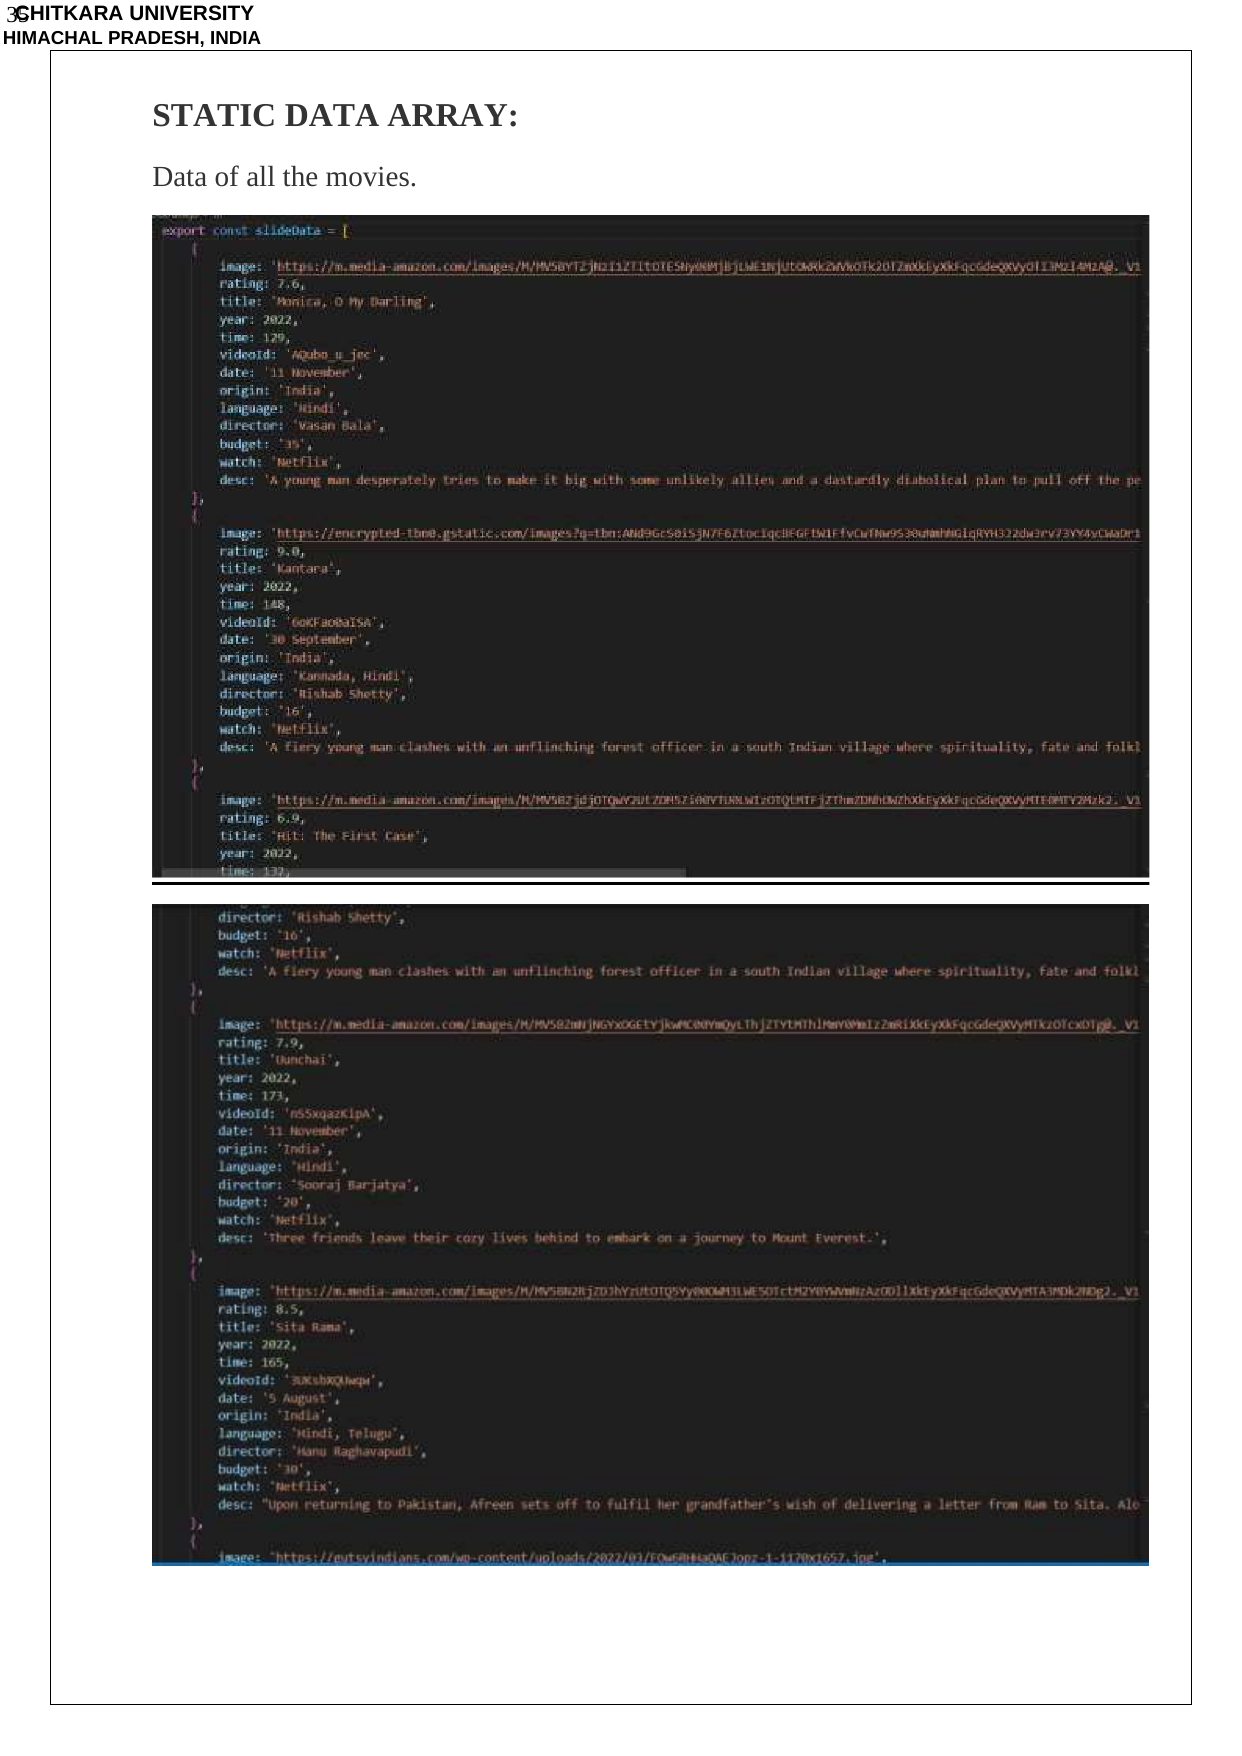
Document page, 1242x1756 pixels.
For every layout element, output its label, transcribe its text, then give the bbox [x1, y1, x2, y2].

picture [152, 904, 1149, 1566]
picture [152, 215, 1150, 885]
text Data of all the movies. [152, 159, 1171, 193]
subtitle STATIC DATA ARRAY: [152, 96, 1171, 134]
